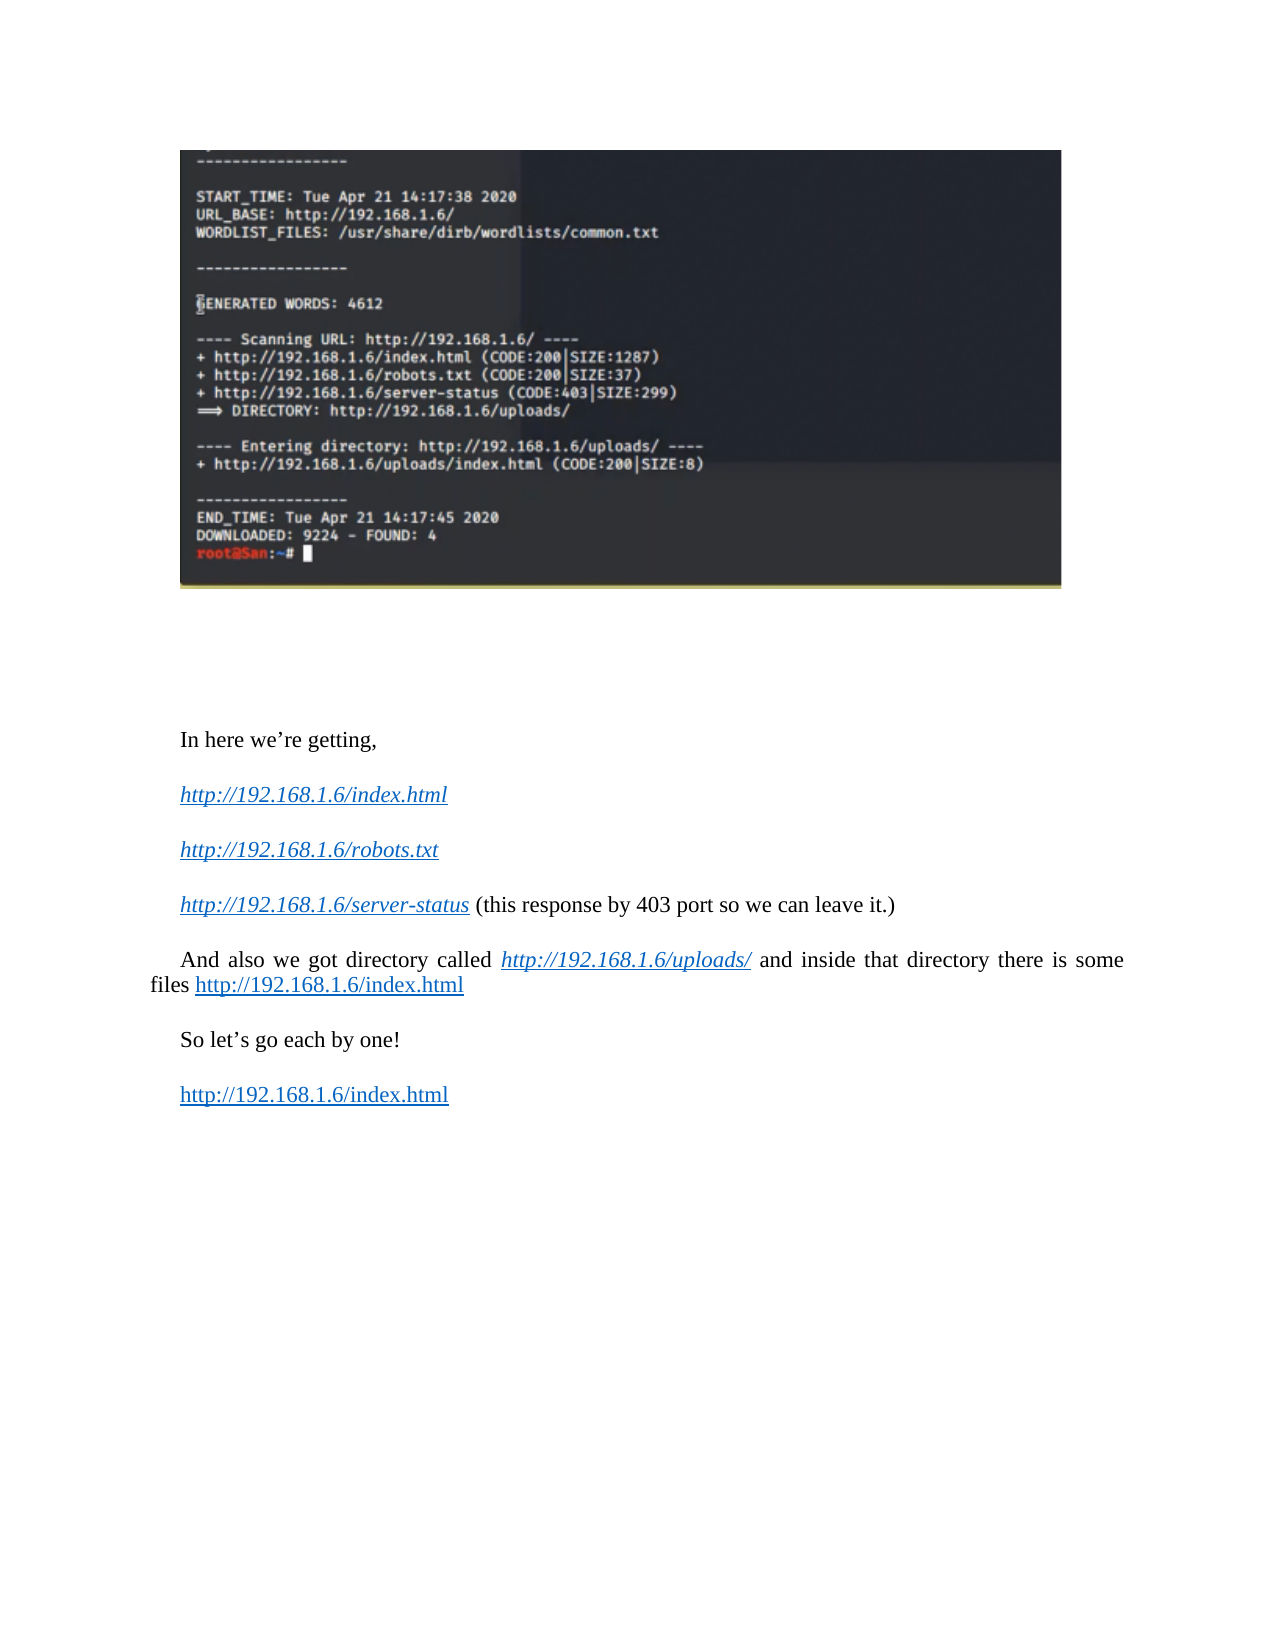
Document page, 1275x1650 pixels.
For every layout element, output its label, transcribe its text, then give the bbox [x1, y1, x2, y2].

text http://192.168.1.6/robots.txt [150, 838, 1125, 863]
text http://192.168.1.6/index.html [150, 783, 1125, 808]
text And also we got directory called http://192.168.1.6/uploads/ and inside that directory there is some files http://192.168.1.6/index.html [150, 948, 1125, 998]
picture [180, 150, 1062, 589]
text http://192.168.1.6/server-status (this response by 403 port so we can leave it.) [150, 893, 1125, 918]
text In here we’re getting, [150, 728, 1125, 753]
text So let’s go each by one! [150, 1028, 1125, 1053]
text http://192.168.1.6/index.html [150, 1083, 1125, 1108]
